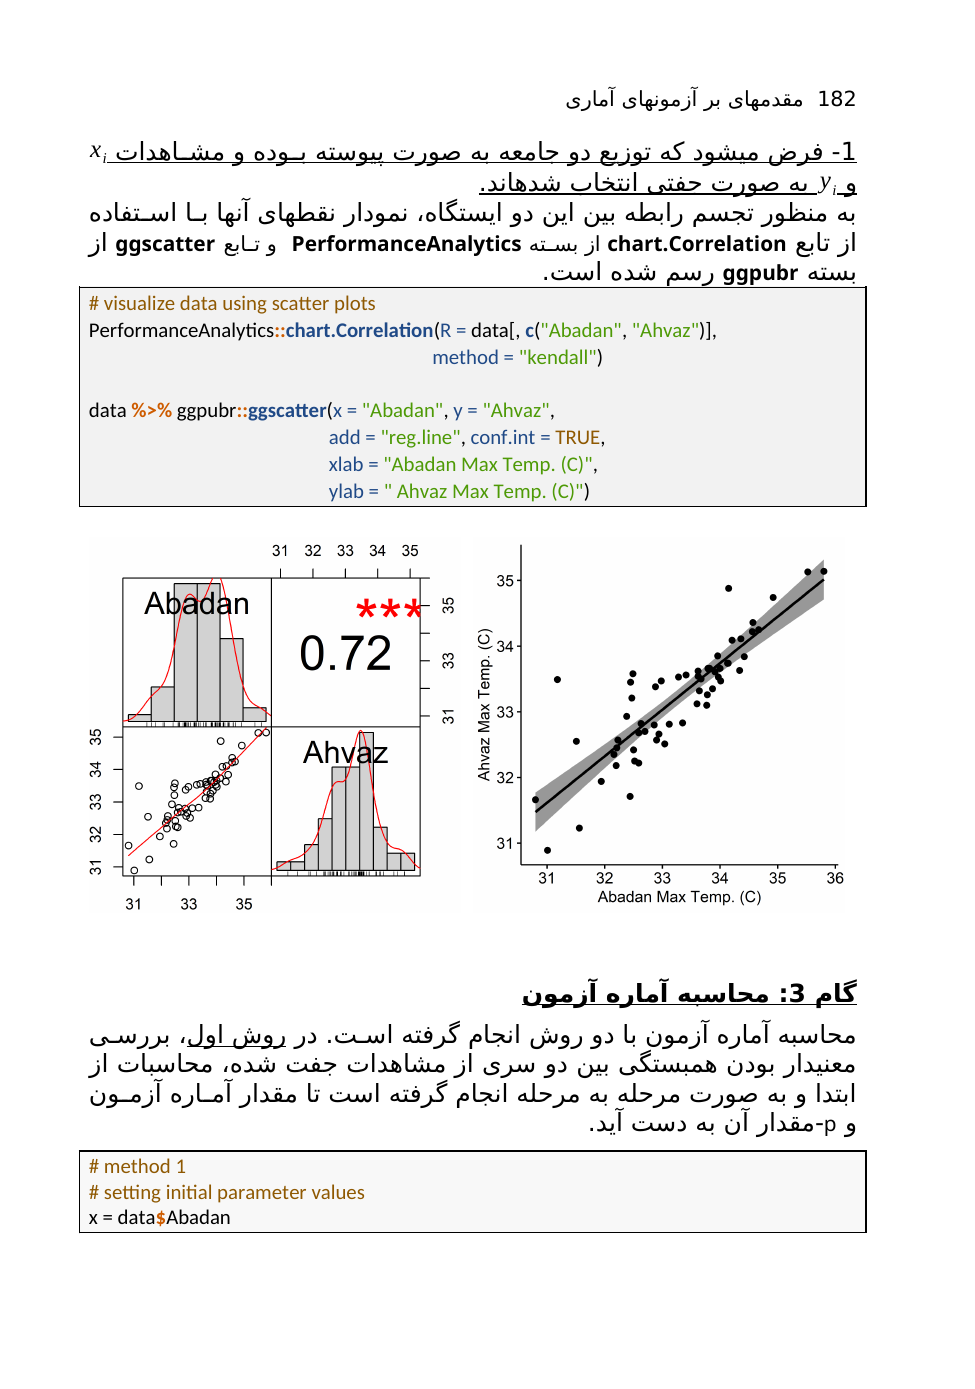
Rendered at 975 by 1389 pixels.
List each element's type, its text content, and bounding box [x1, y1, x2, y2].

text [80, 1152, 865, 1232]
picture [88, 537, 462, 913]
text گام 3: محاسبه آماره آزمون [89, 979, 857, 1008]
text 1- فرض می‏شود که توزیع دو جامعه به صورت پیوسته بوده و مشاهدات و به صورت جفتی انتخاب شده‏اند. [89, 136, 857, 198]
picture [472, 537, 846, 913]
text به منظور تجسم رابطه بین این دو ایستگاه، نمودار نقطه‏ای آن‏ها با استفاده از تابع chart.Correlation از بسته PerformanceAnalytics و تابع ggscatter از بسته ggpubr رسم شده است. [89, 198, 857, 286]
text # visualize data using scatter plots PerformanceAnalytics::chart.Correlation(R = data[, c("Abadan", "Ahvaz")], method = "kendall") data %>% ggpubr::ggscatter(x = "Abadan", y = "Ahvaz", add = "reg.line", conf.int = TRUE, xlab = "Abadan Max Temp. (C)", ylab = " Ahvaz Max Temp. (C)") [80, 288, 865, 506]
text محاسبه آماره آزمون با دو روش انجام گرفته است. در روش اول، بررسی معنی‏دار بودن همبستگی بین دو سری از مشاهدات جفت شده، محاسبات از ابتدا و به صورت مرحله به مرحله انجام گرفته است تا مقدار آماره آزمون و p-مقدار آن به دست آید. [89, 1021, 857, 1137]
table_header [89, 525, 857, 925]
